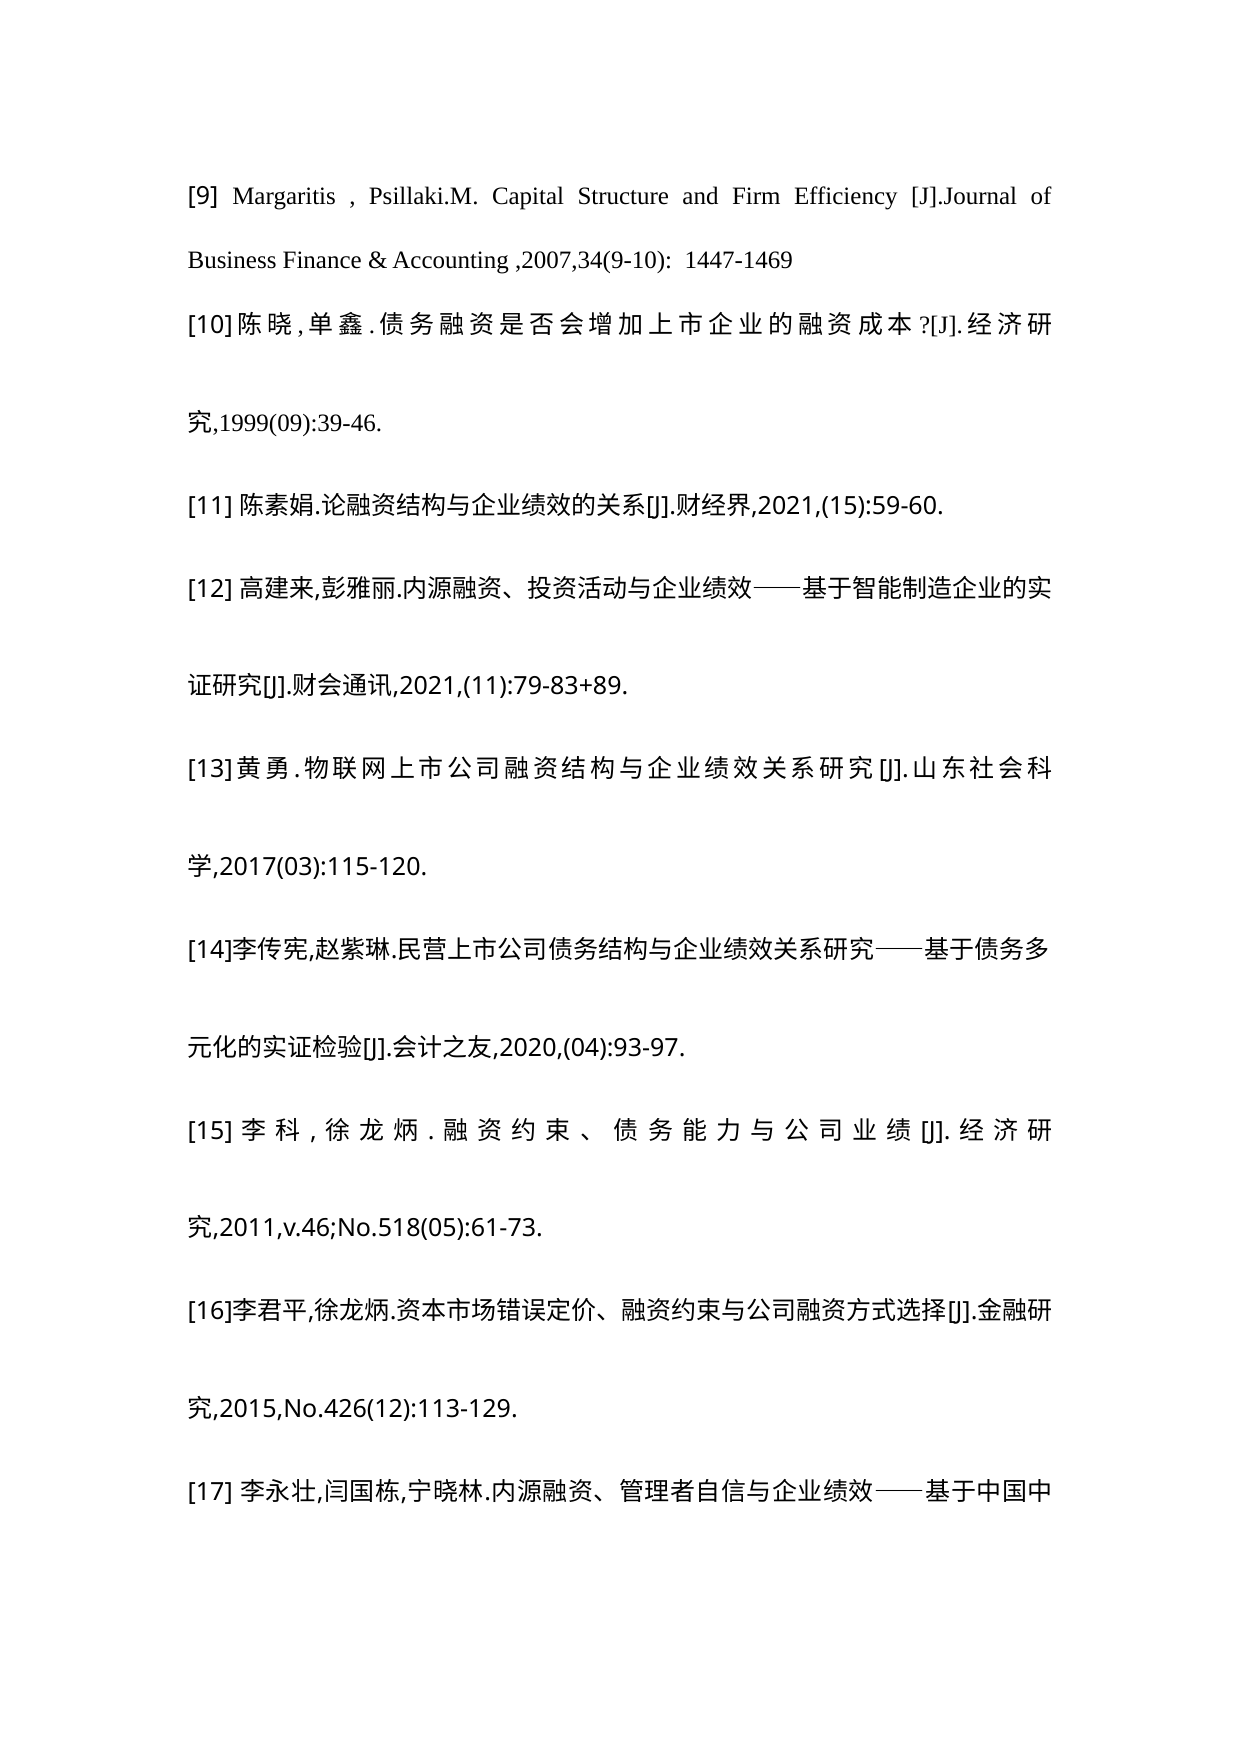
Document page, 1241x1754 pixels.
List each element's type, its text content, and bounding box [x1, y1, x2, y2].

text [11] 陈素娟.论融资结构与企业绩效的关系[J].财经界,2021,(15):59-60. [187, 471, 1053, 536]
text [16]李君平,徐龙炳.资本市场错误定价、融资约束与公司融资方式选择[J].金融研究,2015,No.426(12):113-129. [187, 1276, 1053, 1439]
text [187, 1457, 1053, 1522]
text [9] Margaritis , Psillaki.M. Capital Structure and Firm Efficiency [J].Journal of Business Finance & Accounting ,2007,34(9-10): 1447-1469 [187, 162, 1053, 276]
text [14]李传宪,赵紫琳.民营上市公司债务结构与企业绩效关系研究——基于债务多元化的实证检验[J].会计之友,2020,(04):93-97. [187, 915, 1053, 1078]
text [10]陈晓,单鑫.债务融资是否会增加上市企业的融资成本?[J].经济研究,1999(09):39-46. [187, 290, 1053, 453]
text [13]黄勇.物联网上市公司融资结构与企业绩效关系研究[J].山东社会科学,2017(03):115-120. [187, 734, 1053, 897]
text [12] 高建来,彭雅丽.内源融资、投资活动与企业绩效——基于智能制造企业的实证研究[J].财会通讯,2021,(11):79-83+89. [187, 554, 1053, 716]
text [15]李科,徐龙炳.融资约束、债务能力与公司业绩[J].经济研究,2011,v.46;No.518(05):61-73. [187, 1096, 1053, 1258]
